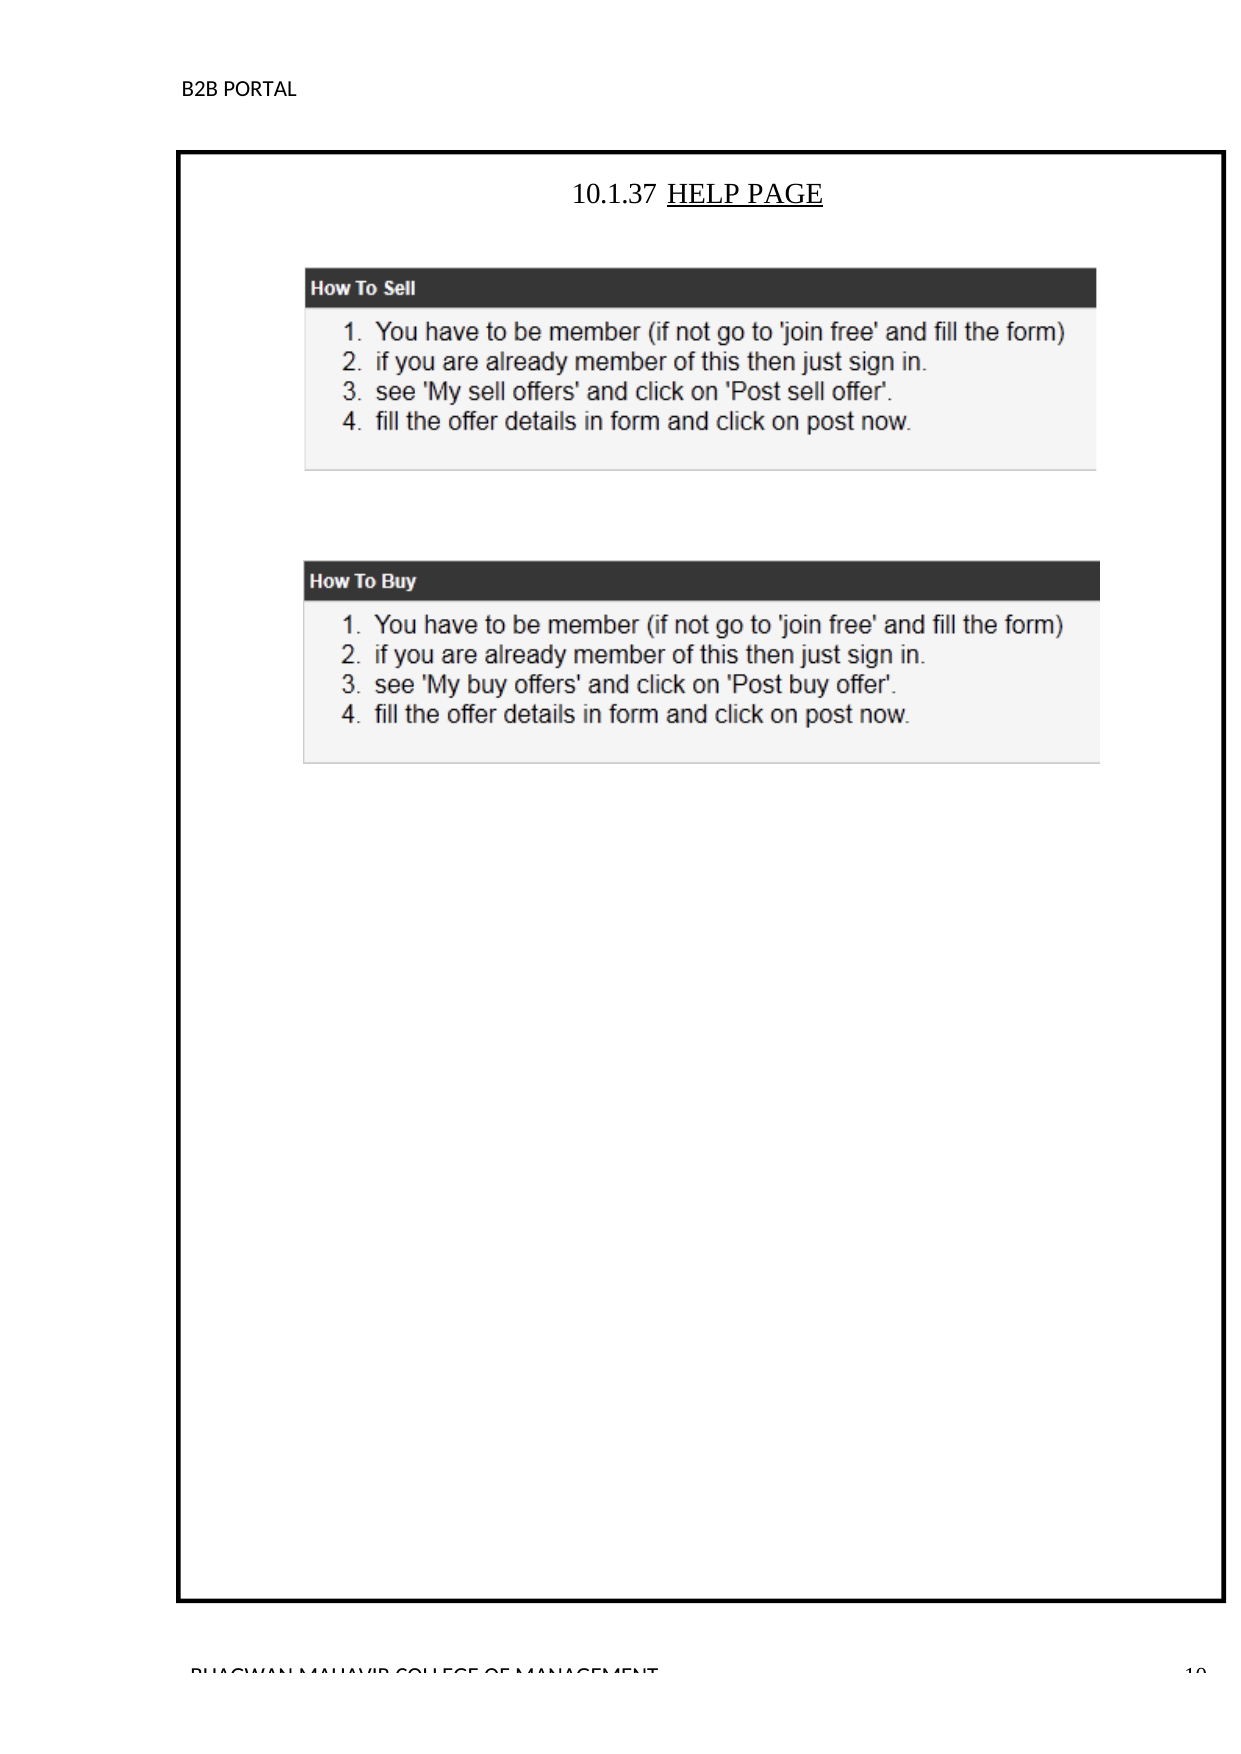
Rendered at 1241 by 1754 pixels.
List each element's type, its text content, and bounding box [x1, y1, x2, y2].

picture [303, 560, 1100, 764]
picture [304, 267, 1097, 471]
list HELP PAGE [572, 176, 1240, 210]
